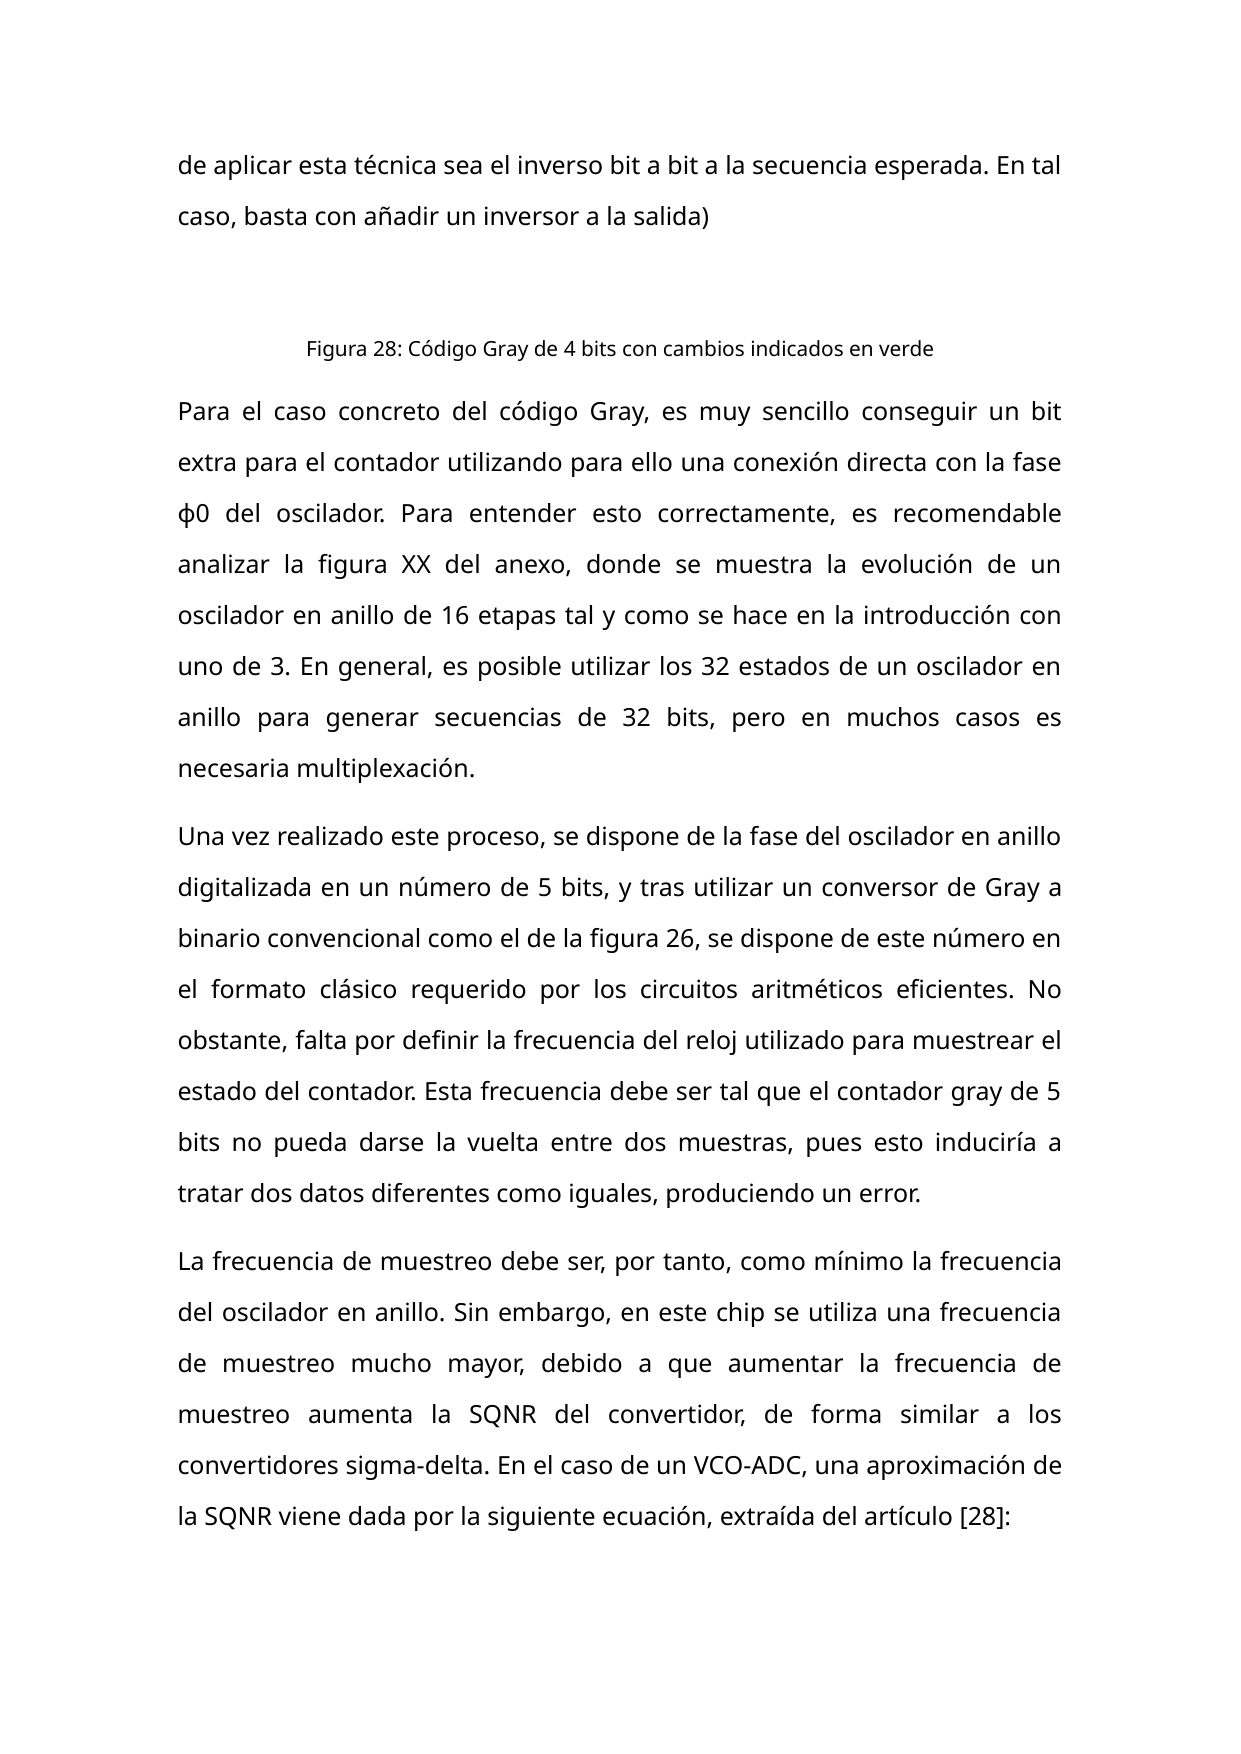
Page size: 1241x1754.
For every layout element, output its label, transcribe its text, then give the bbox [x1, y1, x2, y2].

text Una vez realizado este proceso, se dispone de la fase del oscilador en anillo digitalizada en un número de 5 bits, y tras utilizar un conversor de Gray a binario convencional como el de la figura 26, se dispone de este número en el formato clásico requerido por los circuitos aritméticos eficientes. No obstante, falta por definir la frecuencia del reloj utilizado para muestrear el estado del contador. Esta frecuencia debe ser tal que el contador gray de 5 bits no pueda darse la vuelta entre dos muestras, pues esto induciría a tratar dos datos diferentes como iguales, produciendo un error. [177, 818, 1063, 1210]
text Para el caso concreto del código Gray, es muy sencillo conseguir un bit extra para el contador utilizando para ello una conexión directa con la fase ϕ0 del oscilador. Para entender esto correctamente, es recomendable analizar la figura XX del anexo, donde se muestra la evolución de un oscilador en anillo de 16 etapas tal y como se hace en la introducción con uno de 3. En general, es posible utilizar los 32 estados de un oscilador en anillo para generar secuencias de 32 bits, pero en muchos casos es necesaria multiplexación. [177, 393, 1063, 785]
text Figura 28: Código Gray de 4 bits con cambios indicados en verde [177, 334, 1063, 362]
text Es posible utilizar esta propiedad para generar cualquier secuencia binaria a partir de un oscilador en anillo. Para hacerlo, es necesario realizar una operación del tipo ϕa ⊕ ϕb … ⊕ ϕn, donde a,b .. n son las fases o enlaces entre inversores que corresponden con un cambio de estado en la secuencia binaria a generar. En el caso del código gray, estas fases aparecen marcadas en verde en la siguiente tabla, y por ello son las fases seleccionadas en la operación anterior. (Nota: Es posible que el resultado de aplicar esta técnica sea el inverso bit a bit a la secuencia esperada. En tal caso, basta con añadir un inversor a la salida) [177, 148, 1063, 233]
text La frecuencia de muestreo debe ser, por tanto, como mínimo la frecuencia del oscilador en anillo. Sin embargo, en este chip se utiliza una frecuencia de muestreo mucho mayor, debido a que aumentar la frecuencia de muestreo aumenta la SQNR del convertidor, de forma similar a los convertidores sigma-delta. En el caso de un VCO-ADC, una aproximación de la SQNR viene dada por la siguiente ecuación, extraída del artículo [28]: [177, 1243, 1063, 1533]
